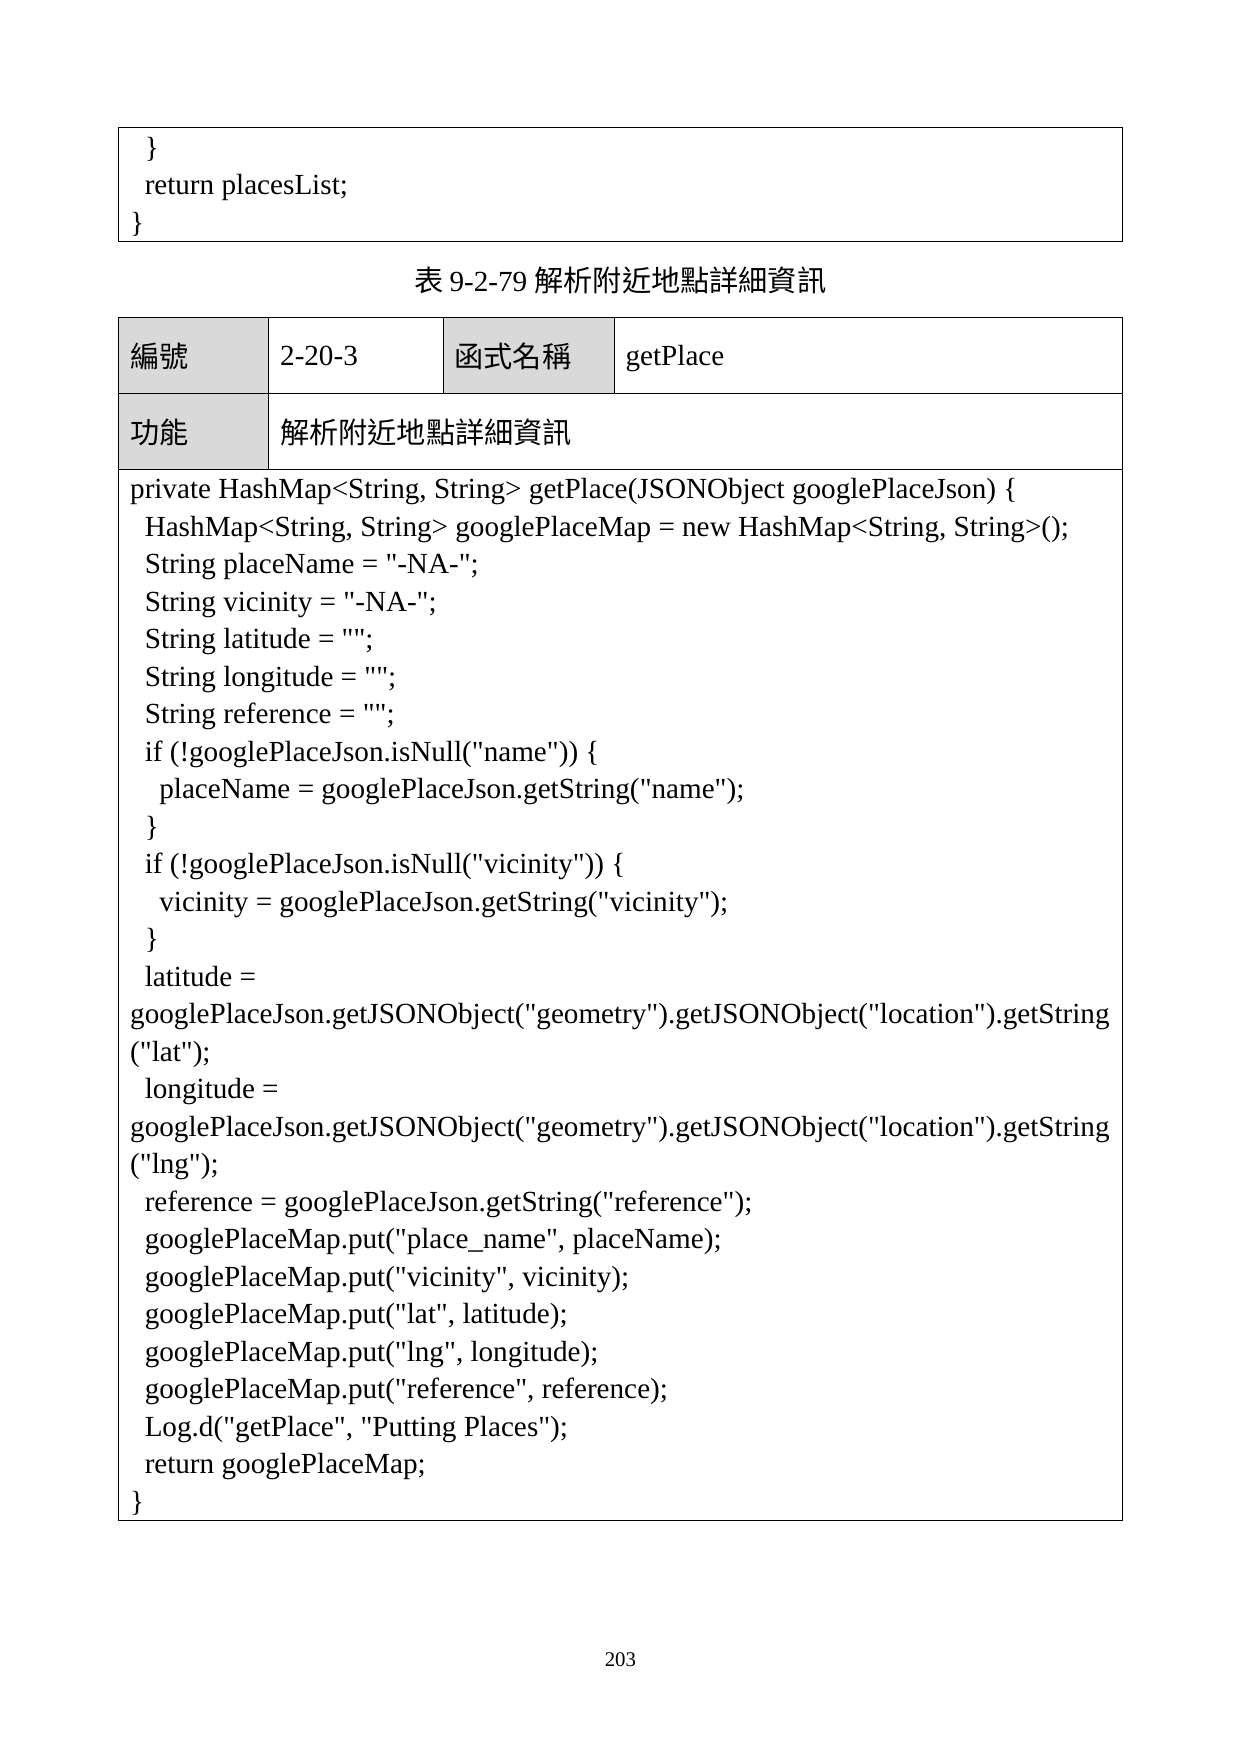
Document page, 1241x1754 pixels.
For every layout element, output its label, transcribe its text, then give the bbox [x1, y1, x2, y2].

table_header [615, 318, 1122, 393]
subtitle 表9-2-79 解析附近地點詳細資訊 [118, 242, 1122, 317]
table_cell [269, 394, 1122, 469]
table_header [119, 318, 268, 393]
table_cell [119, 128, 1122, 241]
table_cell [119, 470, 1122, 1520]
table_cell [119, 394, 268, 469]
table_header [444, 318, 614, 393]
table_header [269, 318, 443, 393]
